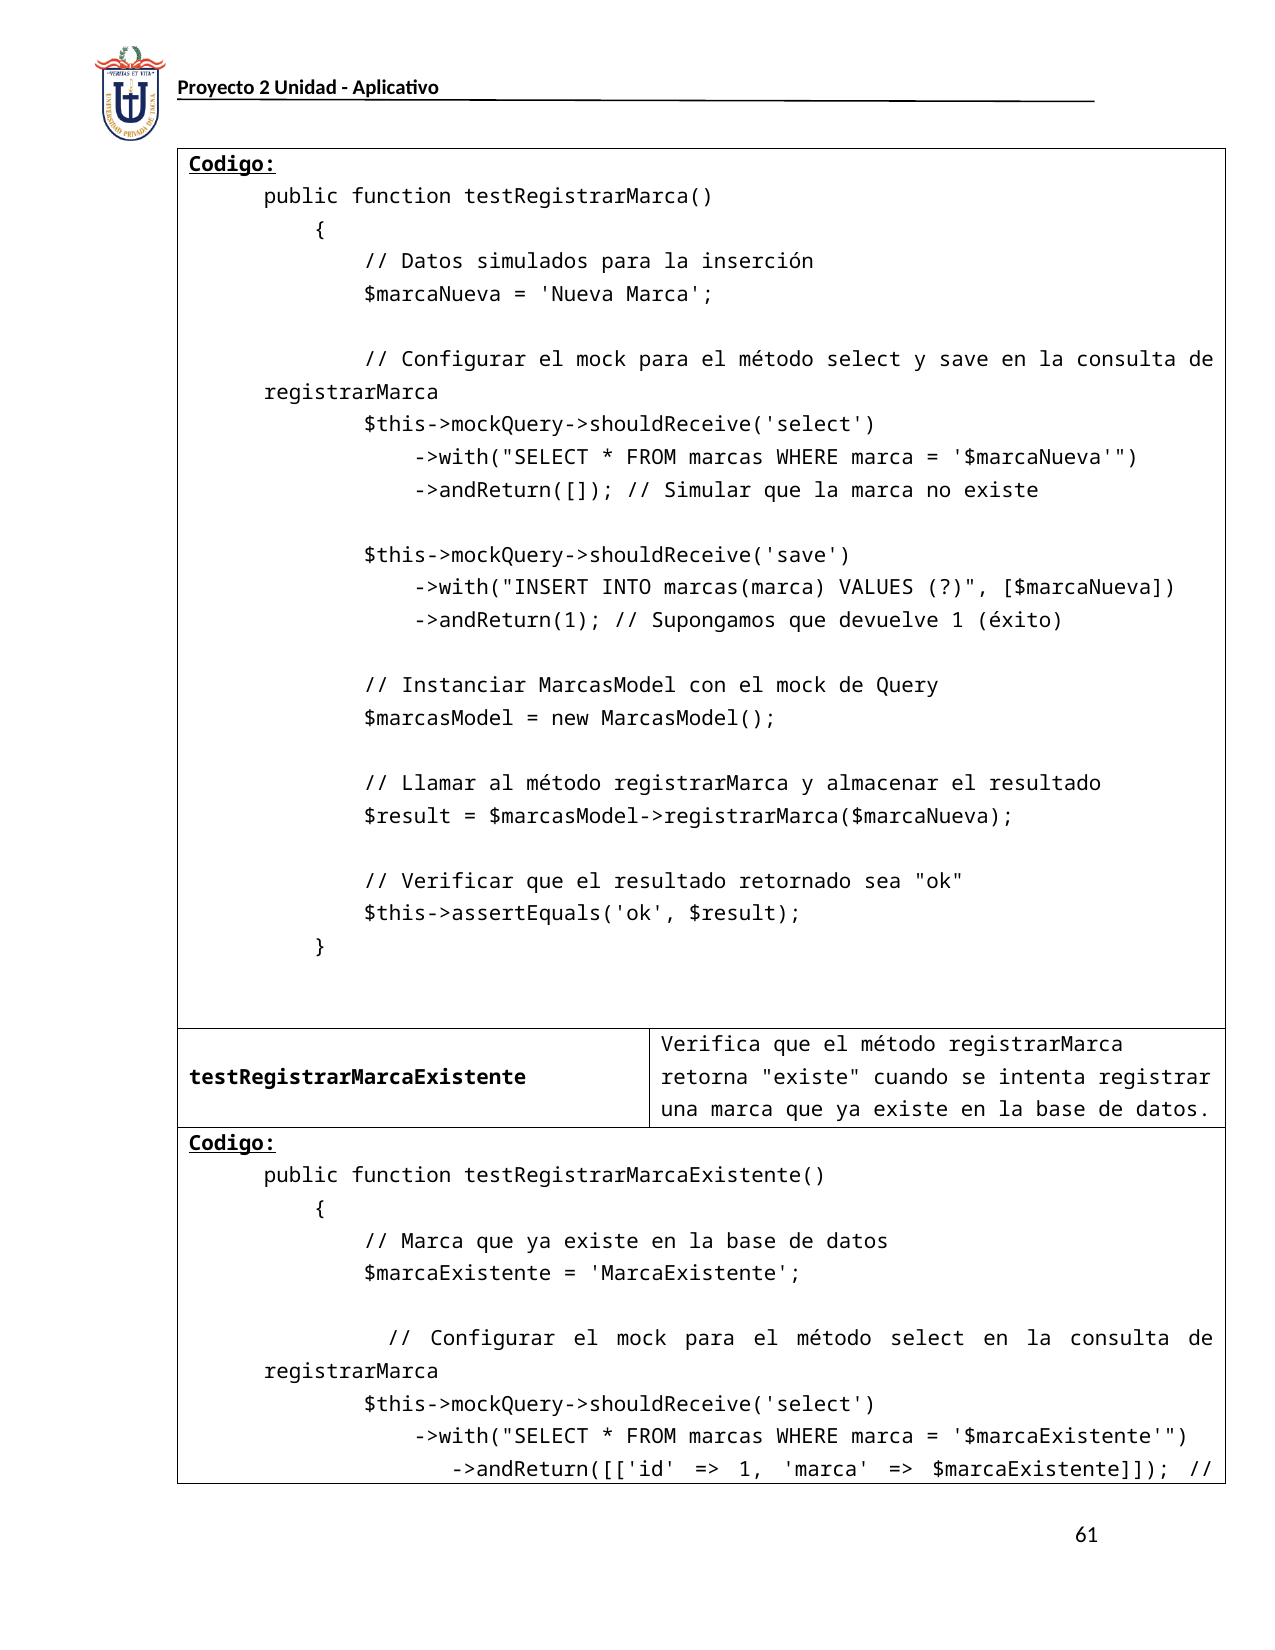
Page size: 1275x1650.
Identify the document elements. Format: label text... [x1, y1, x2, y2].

picture [94, 45, 166, 141]
table_cell Codigo: public function testRegistrarMarca() { // Datos simulados para la inserción $marcaNueva = 'Nueva Marca'; // Configurar el mock para el método select y save en la consulta de registrarMarca $this->mockQuery->shouldReceive('select') ->with("SELECT * FROM marcas WHERE marca = '$marcaNueva'") ->andReturn([]); // Simular que la marca no existe $this->mockQuery->shouldReceive('save') ->with("INSERT INTO marcas(marca) VALUES (?)", [$marcaNueva]) ->andReturn(1); // Supongamos que devuelve 1 (éxito) // Instanciar MarcasModel con el mock de Query $marcasModel = new MarcasModel(); // Llamar al método registrarMarca y almacenar el resultado $result = $marcasModel->registrarMarca($marcaNueva); // Verificar que el resultado retornado sea "ok" $this->assertEquals('ok', $result); } [178, 149, 1225, 1028]
table_cell Verifica que el método registrarMarca retorna "existe" cuando se intenta registrar una marca que ya existe en la base de datos. [650, 1029, 1225, 1127]
table_cell testRegistrarMarcaExistente [178, 1029, 649, 1127]
